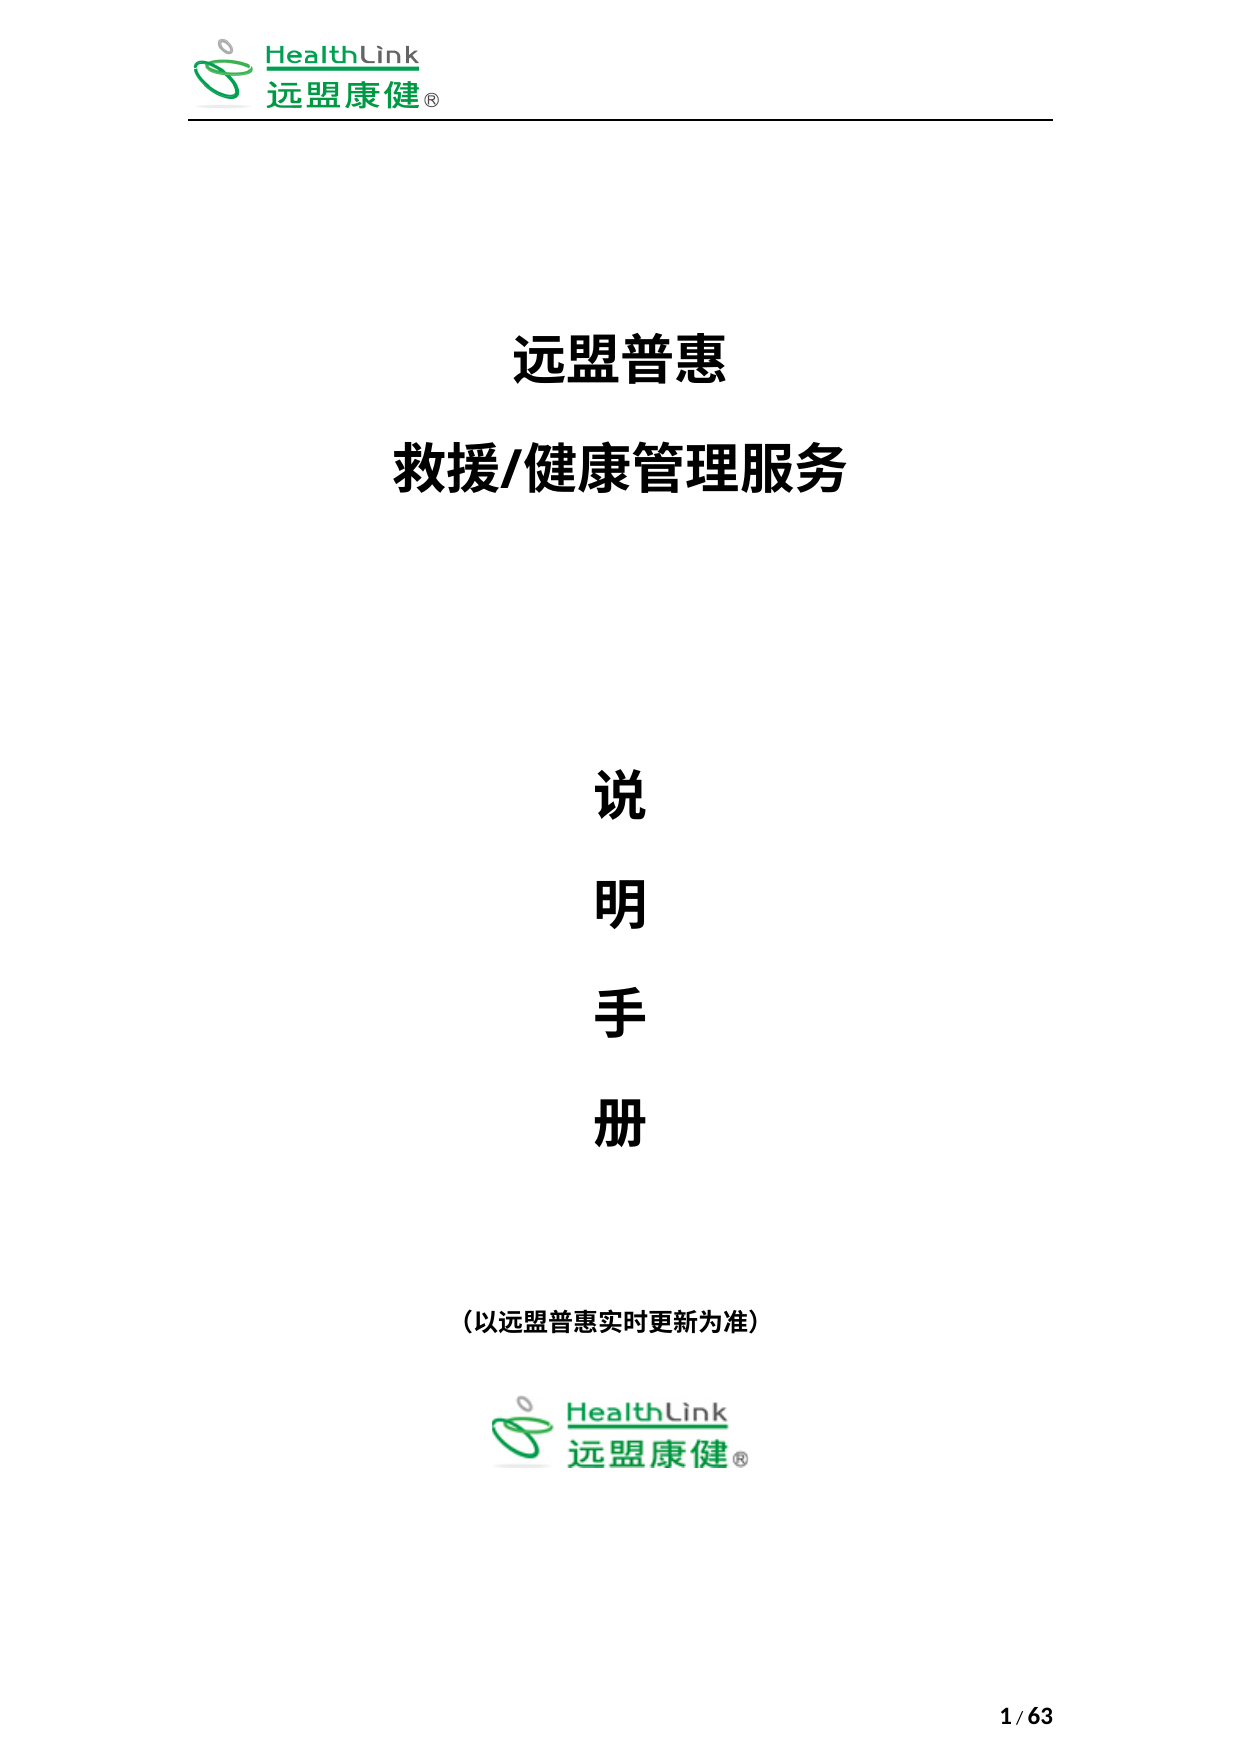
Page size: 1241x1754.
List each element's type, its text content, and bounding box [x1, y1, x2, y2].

text 救援/健康管理服务 [187, 417, 1053, 514]
text 远盟普惠 [187, 307, 1053, 405]
picture [187, 29, 447, 118]
text 册 [187, 1070, 1053, 1168]
text 明 [187, 852, 1053, 949]
picture [492, 1395, 749, 1468]
text 手 [187, 961, 1053, 1059]
text 说 [187, 743, 1053, 840]
text （以远盟普惠实时更新为准） [187, 1288, 1009, 1353]
